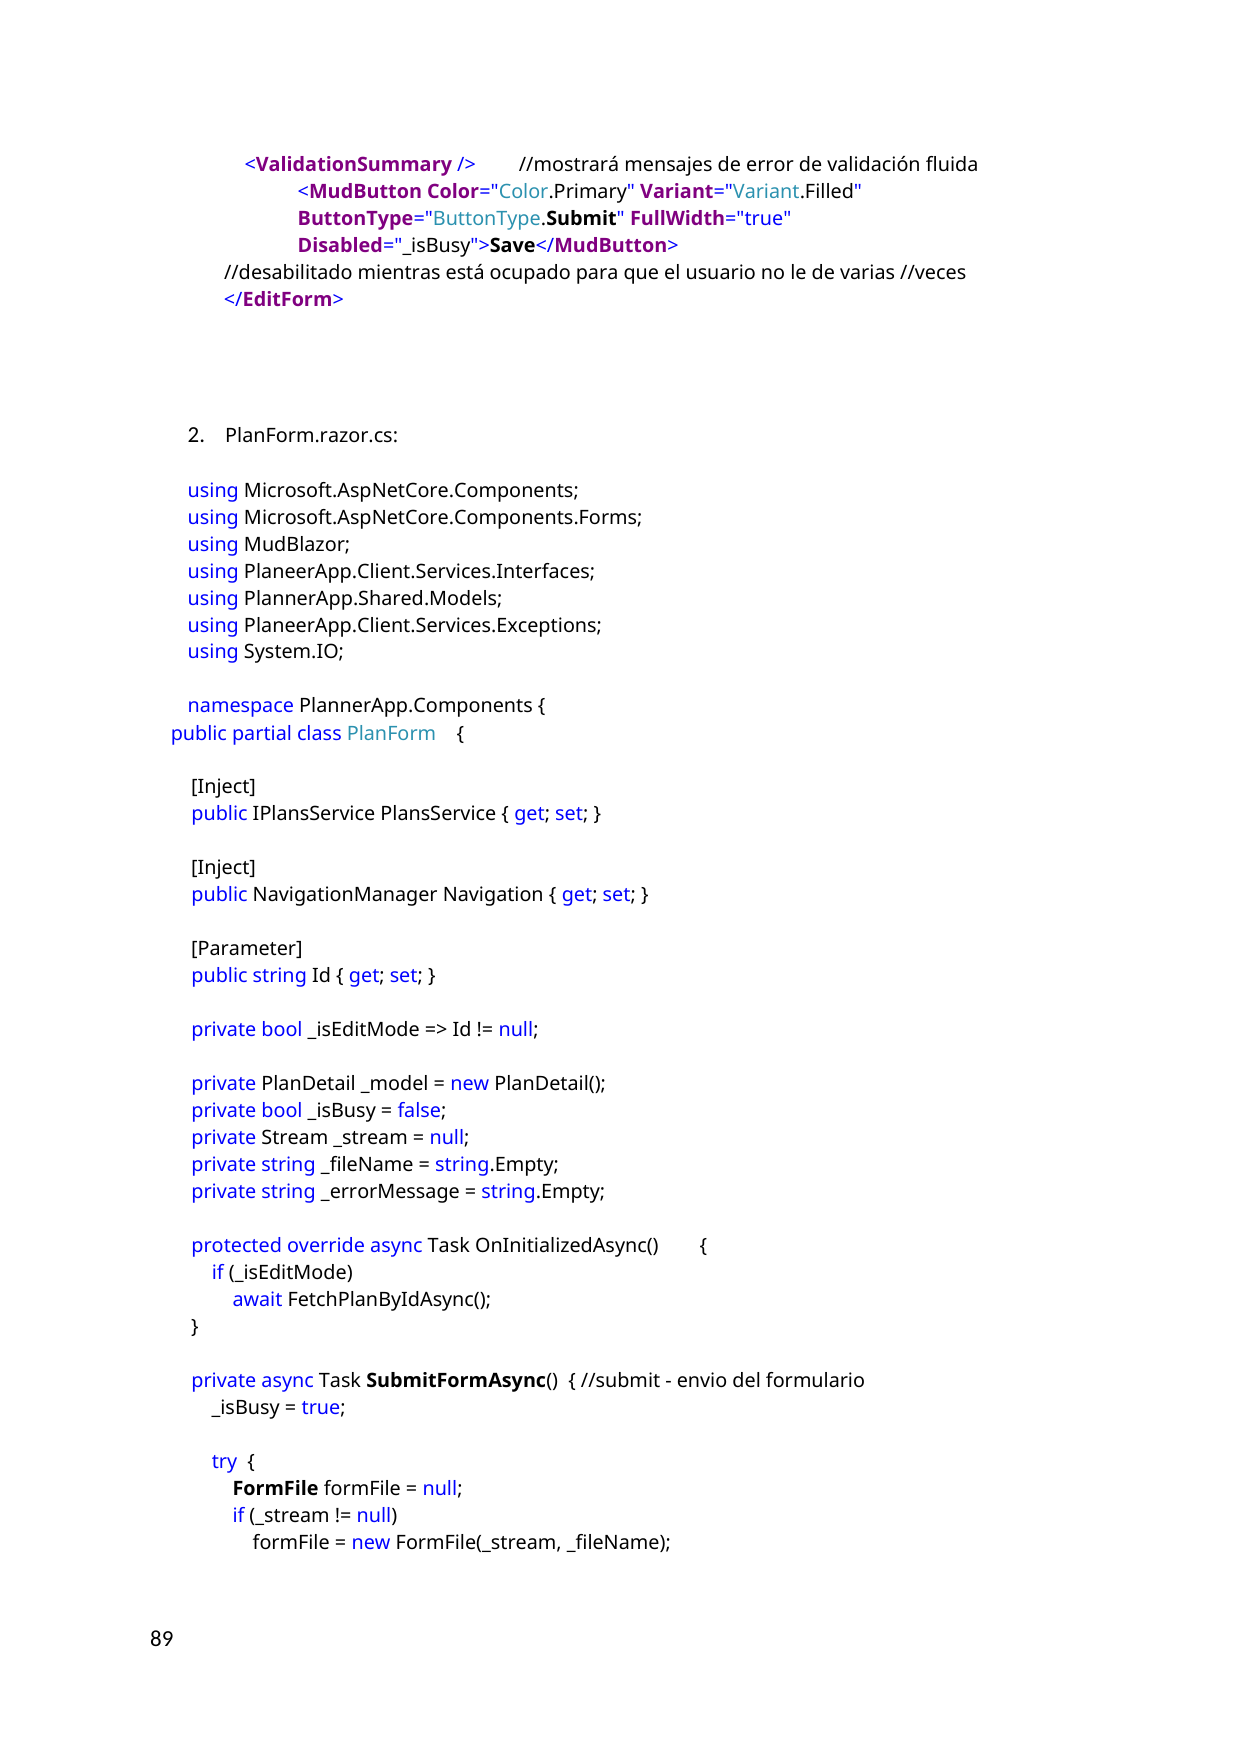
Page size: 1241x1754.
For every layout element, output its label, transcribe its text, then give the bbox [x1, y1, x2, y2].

text </EditForm> [224, 285, 1090, 312]
text //desabilitado mientras está ocupado para que el usuario no le de varias //veces [224, 258, 1090, 285]
text [Inject] [150, 854, 1090, 881]
text public string Id { get; set; } [150, 962, 1090, 988]
text private string _errorMessage = string.Empty; [150, 1177, 1090, 1204]
text protected override async Task OnInitializedAsync() { [150, 1231, 1090, 1258]
list PlanForm.razor.cs: [187, 420, 1090, 448]
text using PlannerApp.Shared.Models; [187, 584, 1090, 611]
text _isBusy = true; [150, 1393, 1090, 1420]
text FormFile formFile = null; [150, 1474, 1090, 1501]
text private string _fileName = string.Empty; [150, 1150, 1090, 1177]
text private bool _isBusy = false; [150, 1096, 1090, 1123]
text private async Task SubmitFormAsync() { //submit - envio del formulario [150, 1366, 1090, 1393]
text using PlaneerApp.Client.Services.Exceptions; [187, 611, 1090, 638]
text public IPlansService PlansService { get; set; } [150, 800, 1090, 827]
text if (_isEditMode) [150, 1258, 1090, 1285]
text private Stream _stream = null; [150, 1123, 1090, 1150]
text <ValidationSummary /> //mostrará mensajes de error de validación fluida [224, 150, 1090, 177]
text public NavigationManager Navigation { get; set; } [150, 881, 1090, 908]
text if (_stream != null) [150, 1501, 1090, 1528]
text namespace PlannerApp.Components { [187, 692, 1090, 719]
text formFile = new FormFile(_stream, _fileName); [150, 1528, 1090, 1555]
text using Microsoft.AspNetCore.Components; [187, 476, 1090, 503]
text using System.IO; [187, 638, 1090, 665]
text public partial class PlanForm { [150, 719, 1090, 746]
text private PlanDetail _model = new PlanDetail(); [150, 1069, 1090, 1096]
text using Microsoft.AspNetCore.Components.Forms; [187, 503, 1090, 530]
text using MudBlazor; [187, 530, 1090, 557]
text [Inject] [150, 773, 1090, 800]
text <MudButton Color="Color.Primary" Variant="Variant.Filled" ButtonType="ButtonType.Submit" FullWidth="true" Disabled="_isBusy">Save</MudButton> [297, 177, 1090, 258]
text [Parameter] [150, 934, 1090, 962]
text } [150, 1312, 1090, 1339]
text try { [150, 1447, 1090, 1474]
text private bool _isEditMode => Id != null; [150, 1016, 1090, 1042]
text using PlaneerApp.Client.Services.Interfaces; [187, 557, 1090, 584]
text await FetchPlanByIdAsync(); [150, 1285, 1090, 1312]
